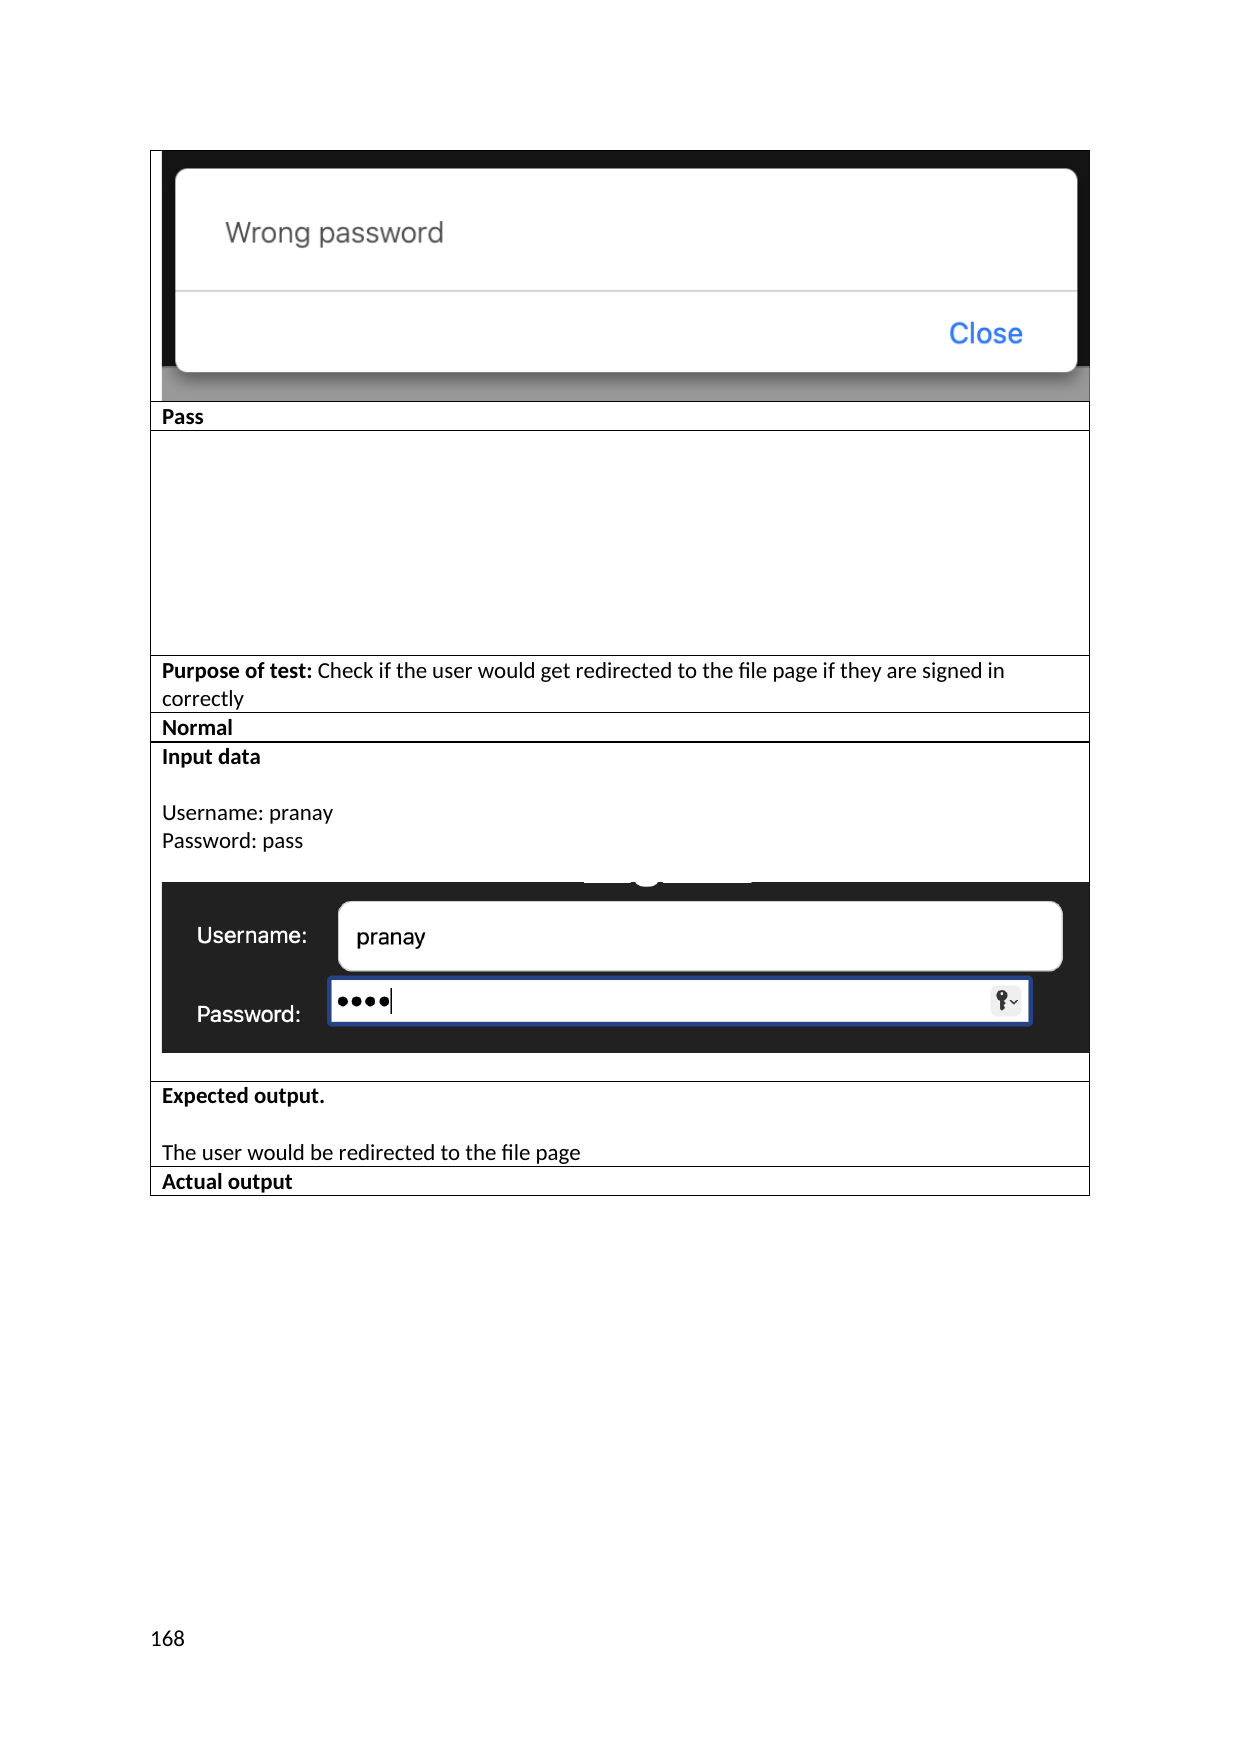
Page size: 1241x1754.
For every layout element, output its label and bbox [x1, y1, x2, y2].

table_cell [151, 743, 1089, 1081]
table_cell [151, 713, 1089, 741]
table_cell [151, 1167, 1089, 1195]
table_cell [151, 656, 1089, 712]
picture [161, 882, 1090, 1053]
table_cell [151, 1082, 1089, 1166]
picture [161, 151, 1090, 401]
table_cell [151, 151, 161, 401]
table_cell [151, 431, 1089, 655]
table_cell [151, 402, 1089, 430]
